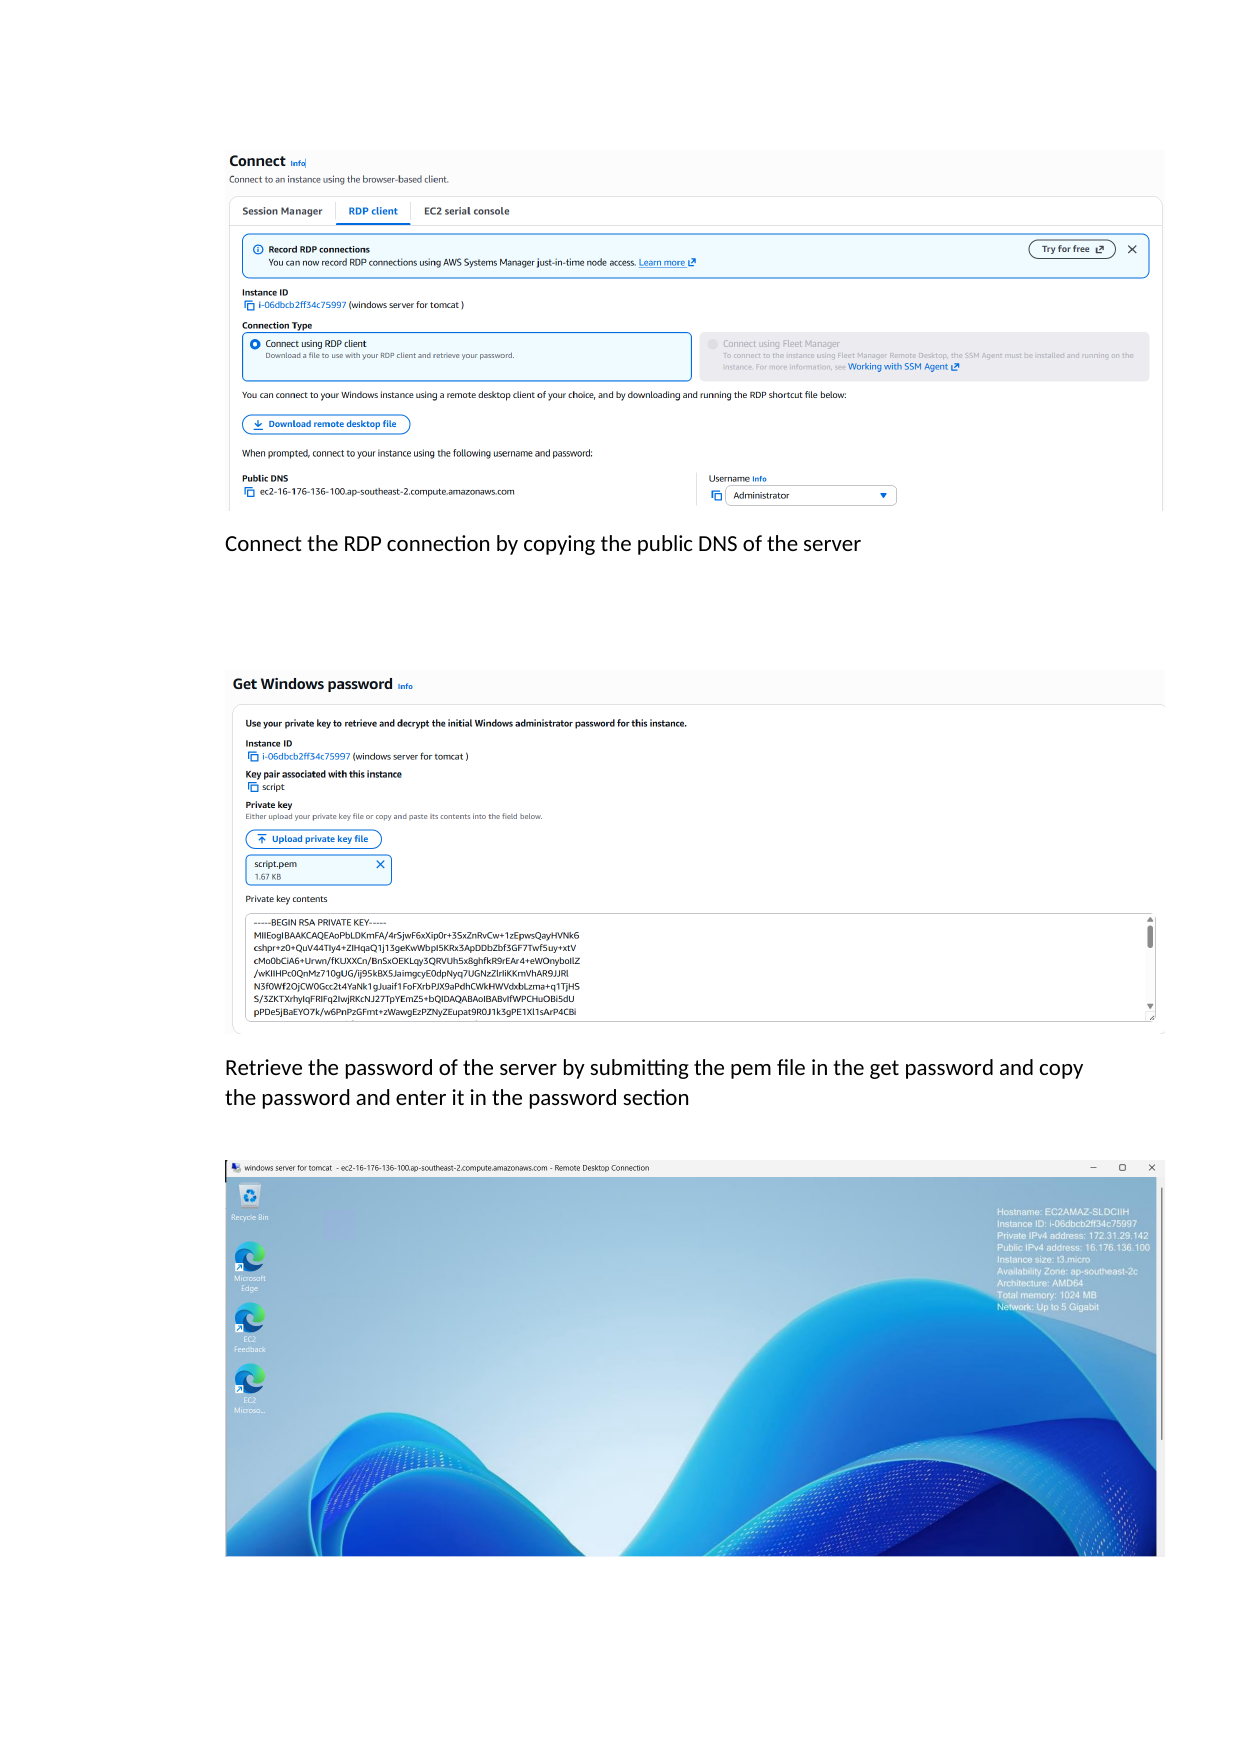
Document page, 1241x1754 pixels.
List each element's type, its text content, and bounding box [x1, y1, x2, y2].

picture [225, 1160, 1166, 1557]
text Retrieve the password of the server by submitting the pem file in the get password and copy the password and enter it in the password section [225, 1053, 1090, 1111]
text Connect the RDP connection by copying the public DNS of the server [225, 529, 1090, 557]
picture [225, 670, 1166, 1034]
picture [225, 150, 1166, 511]
